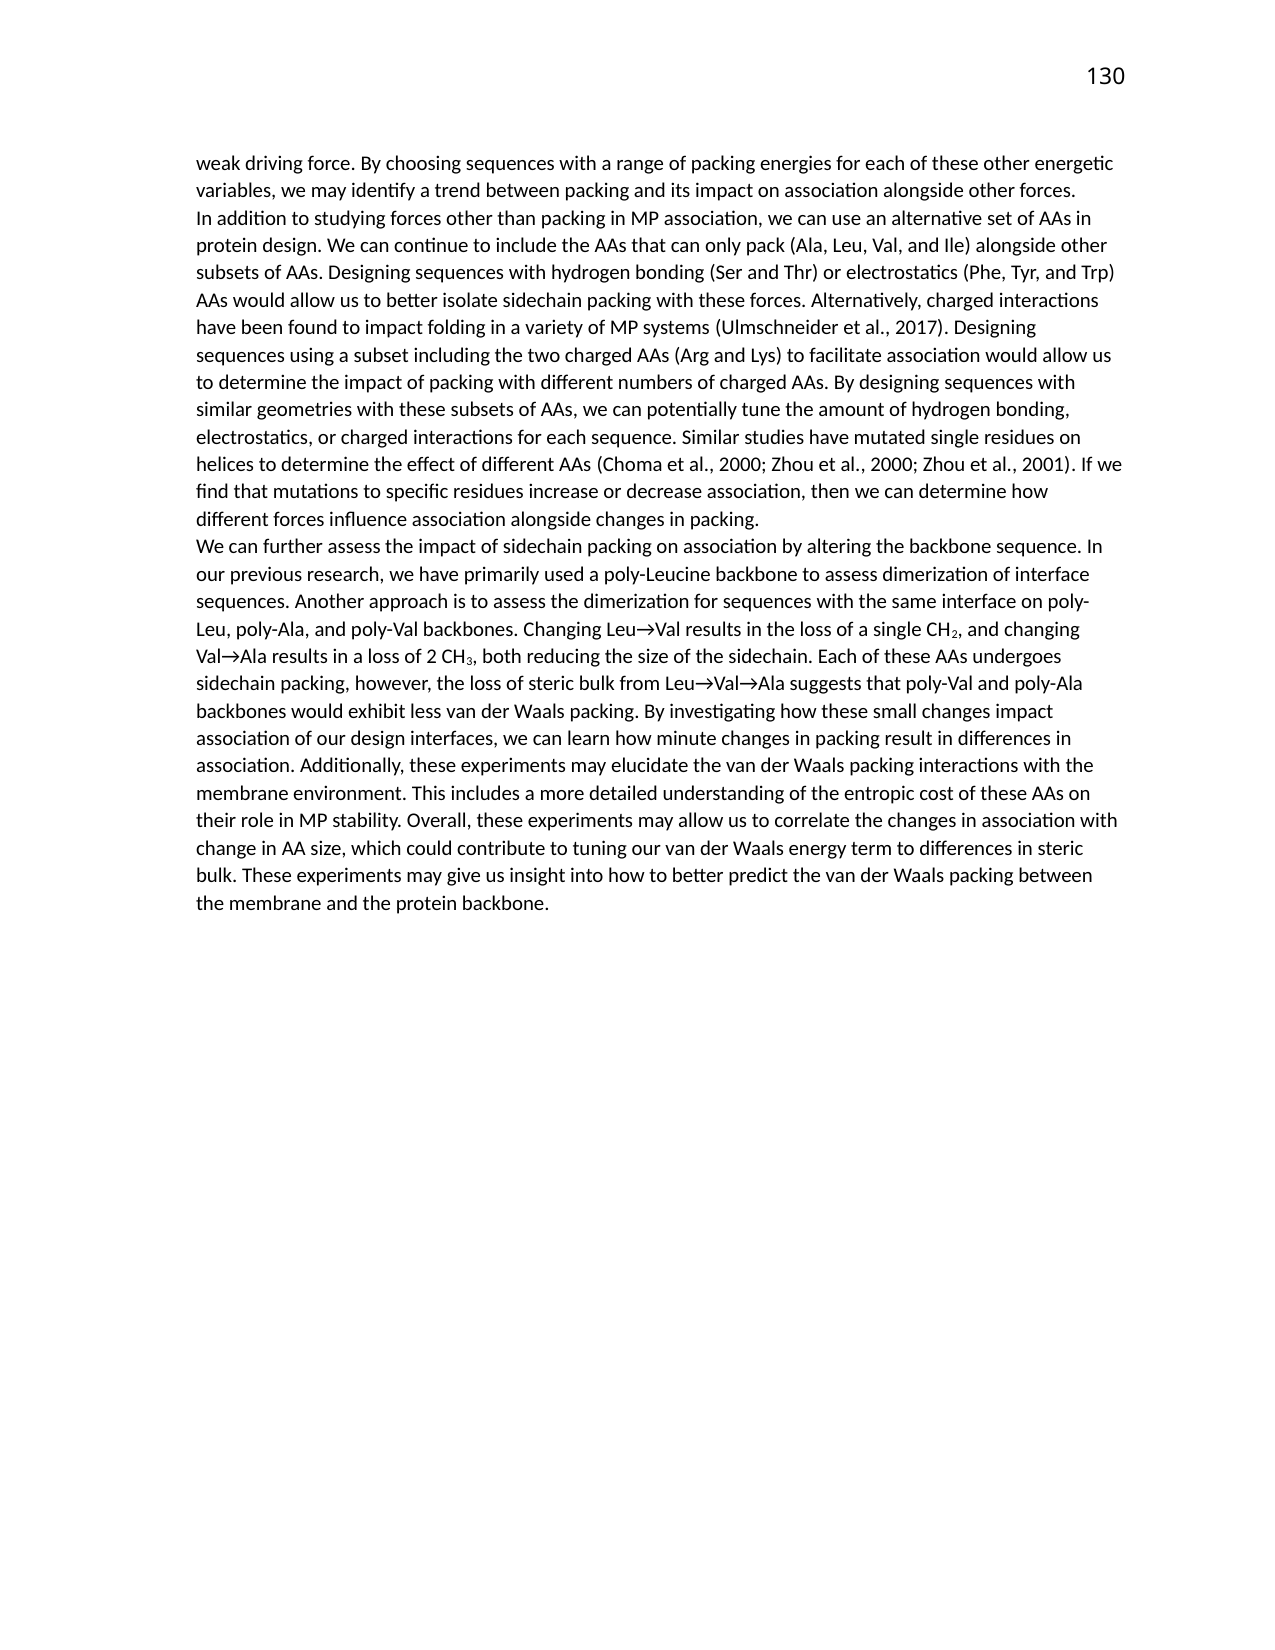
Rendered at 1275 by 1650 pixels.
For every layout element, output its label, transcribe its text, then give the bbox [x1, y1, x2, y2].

text We can further assess the impact of sidechain packing on association by altering the backbone sequence. In our previous research, we have primarily used a poly-Leucine backbone to assess dimerization of interface sequences. Another approach is to assess the dimerization for sequences with the same interface on poly-Leu, poly-Ala, and poly-Val backbones. Changing Leu→Val results in the loss of a single CH2, and changing Val→Ala results in a loss of 2 CH3, both reducing the size of the sidechain. Each of these AAs undergoes sidechain packing, however, the loss of steric bulk from Leu→Val→Ala suggests that poly-Val and poly-Ala backbones would exhibit less van der Waals packing. By investigating how these small changes impact association of our design interfaces, we can learn how minute changes in packing result in differences in association. Additionally, these experiments may elucidate the van der Waals packing interactions with the membrane environment. This includes a more detailed understanding of the entropic cost of these AAs on their role in MP stability. Overall, these experiments may allow us to correlate the changes in association with change in AA size, which could contribute to tuning our van der Waals energy term to differences in steric bulk. These experiments may give us insight into how to better predict the van der Waals packing between the membrane and the protein backbone. [196, 533, 1125, 915]
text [196, 150, 1125, 203]
text In addition to studying forces other than packing in MP association, we can use an alternative set of AAs in protein design. We can continue to include the AAs that can only pack (Ala, Leu, Val, and Ile) alongside other subsets of AAs. Designing sequences with hydrogen bonding (Ser and Thr) or electrostatics (Phe, Tyr, and Trp) AAs would allow us to better isolate sidechain packing with these forces. Alternatively, charged interactions have been found to impact folding in a variety of MP systems (Ulmschneider et al., 2017). Designing sequences using a subset including the two charged AAs (Arg and Lys) to facilitate association would allow us to determine the impact of packing with different numbers of charged AAs. By designing sequences with similar geometries with these subsets of AAs, we can potentially tune the amount of hydrogen bonding, electrostatics, or charged interactions for each sequence. Similar studies have mutated single residues on helices to determine the effect of different AAs (Choma et al., 2000; Zhou et al., 2000; Zhou et al., 2001). If we find that mutations to specific residues increase or decrease association, then we can determine how different forces influence association alongside changes in packing. [196, 205, 1125, 532]
